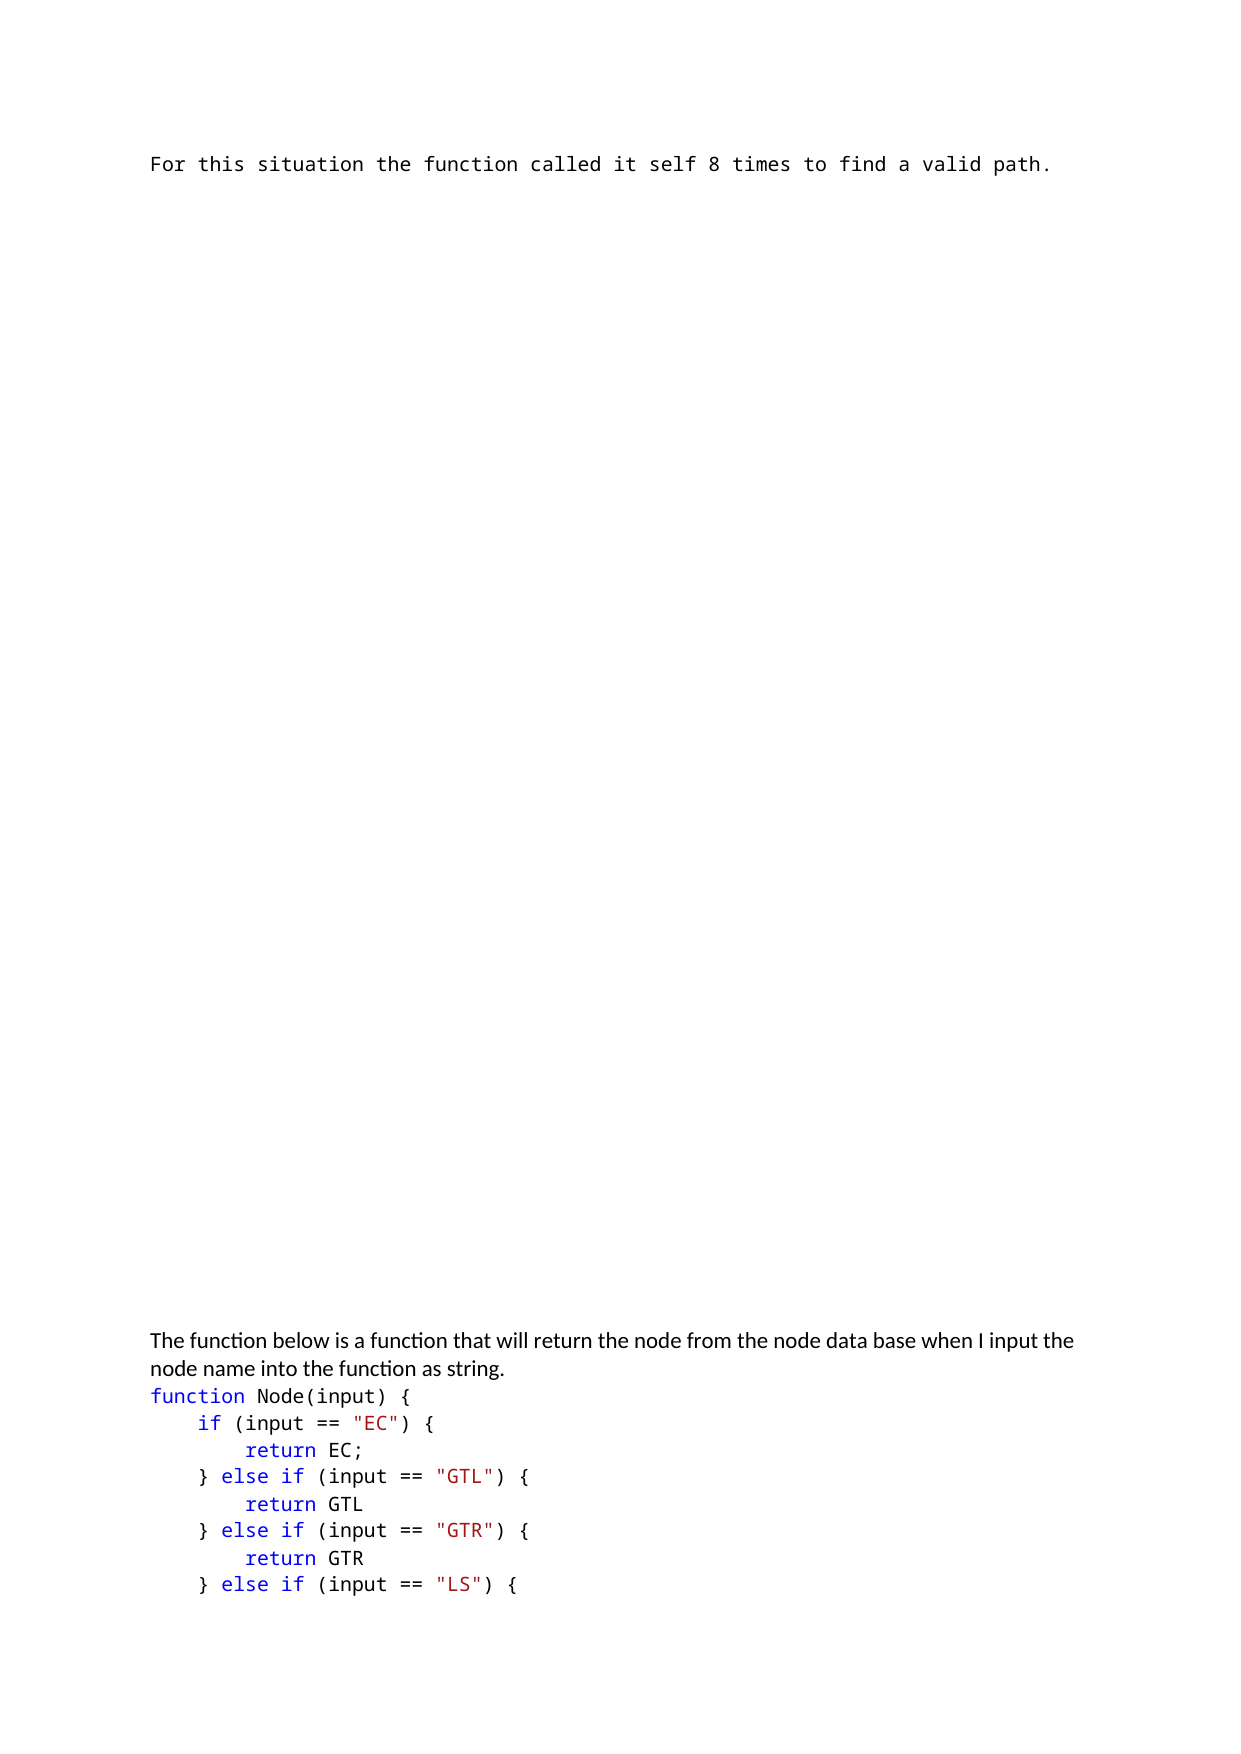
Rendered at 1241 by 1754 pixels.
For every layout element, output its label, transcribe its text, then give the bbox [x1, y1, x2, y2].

text } else if (input == "GTL") { [150, 1463, 1090, 1490]
text return GTR [150, 1544, 1090, 1571]
text function Node(input) { [150, 1382, 1090, 1409]
text return GTL [150, 1490, 1090, 1517]
text } else if (input == "LS") { [150, 1571, 1090, 1598]
text return EC; [150, 1436, 1090, 1463]
text if (input == "EC") { [150, 1409, 1090, 1436]
text For this situation the function called it self 8 times to find a valid path. [150, 150, 1090, 177]
text } else if (input == "GTR") { [150, 1517, 1090, 1544]
text The function below is a function that will return the node from the node data base when I input the node name into the function as string. [150, 1326, 1090, 1382]
